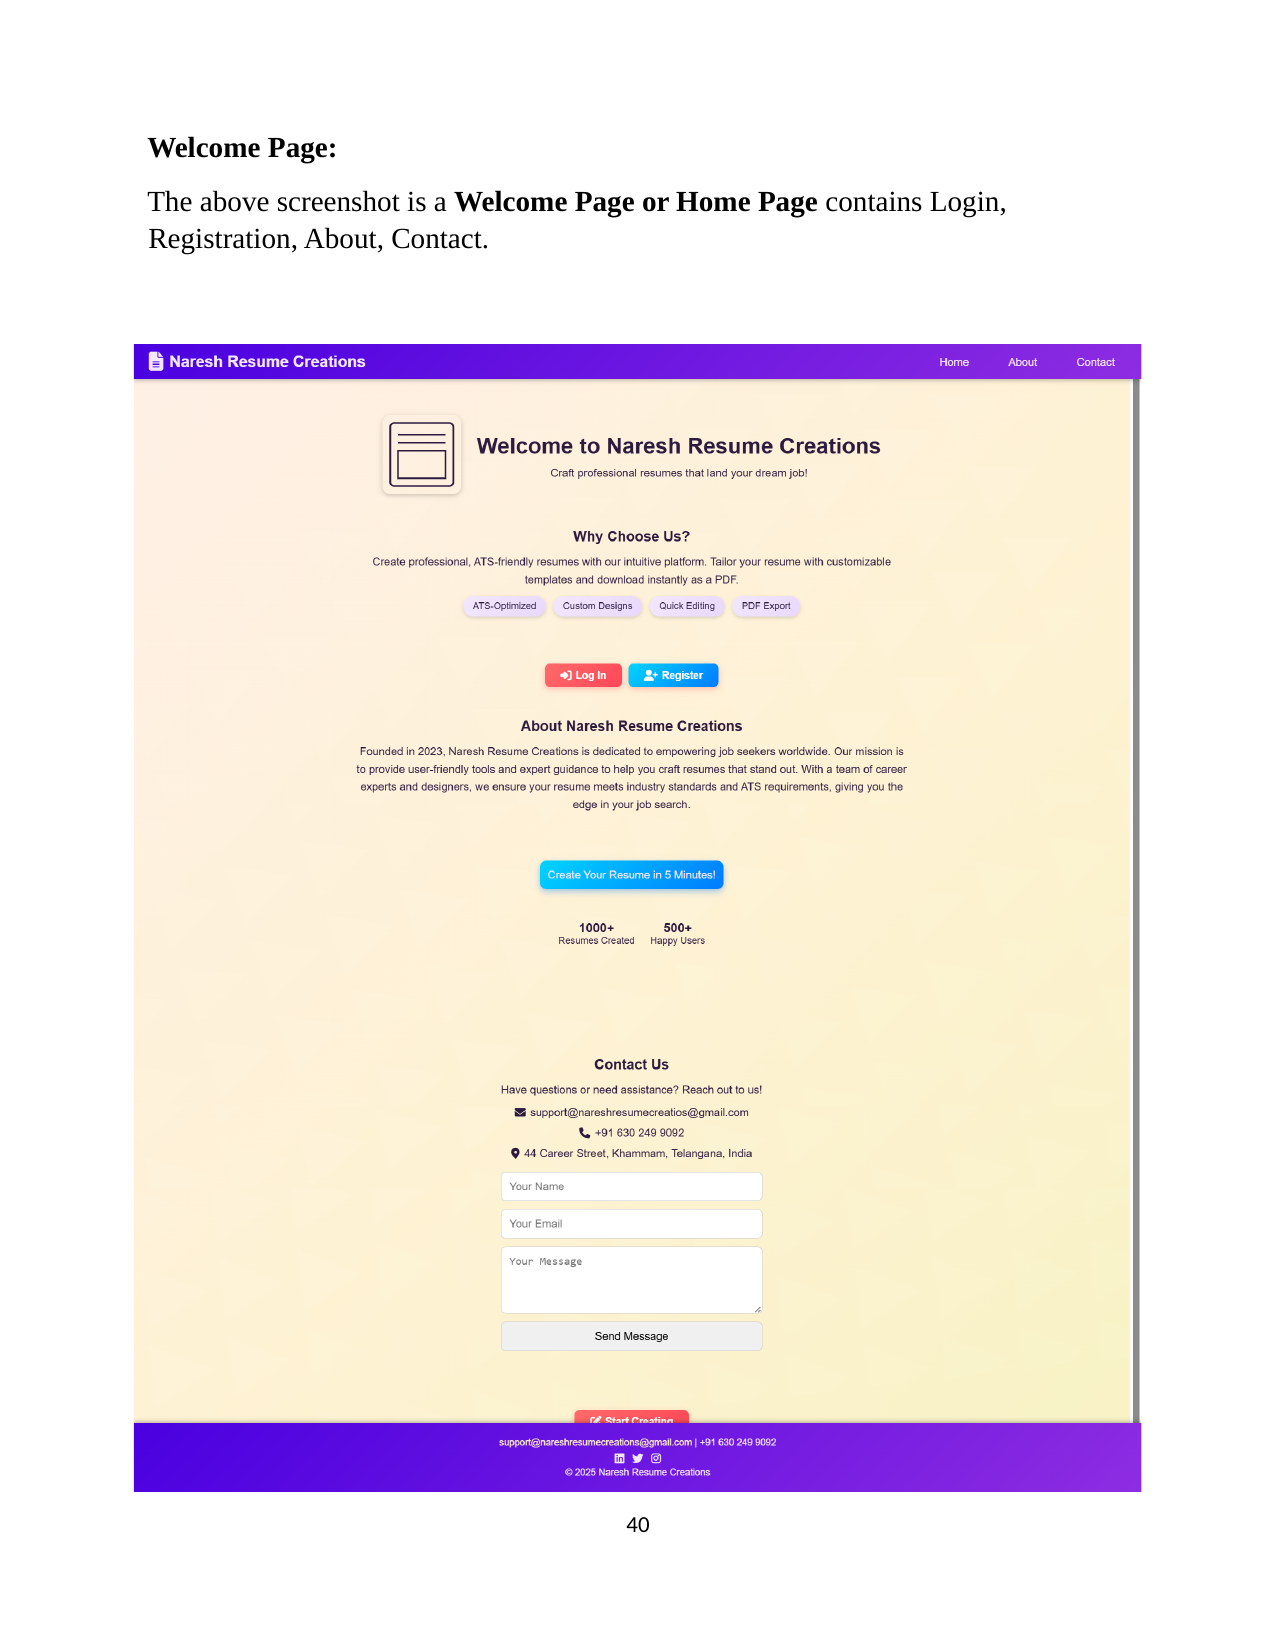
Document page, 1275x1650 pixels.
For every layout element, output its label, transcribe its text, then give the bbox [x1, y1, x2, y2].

text Welcome Page: [147, 130, 1148, 164]
text The above screenshot is a Welcome Page or Home Page contains Login, Registration, About, Contact. [147, 184, 1148, 254]
picture [133, 344, 1142, 1492]
